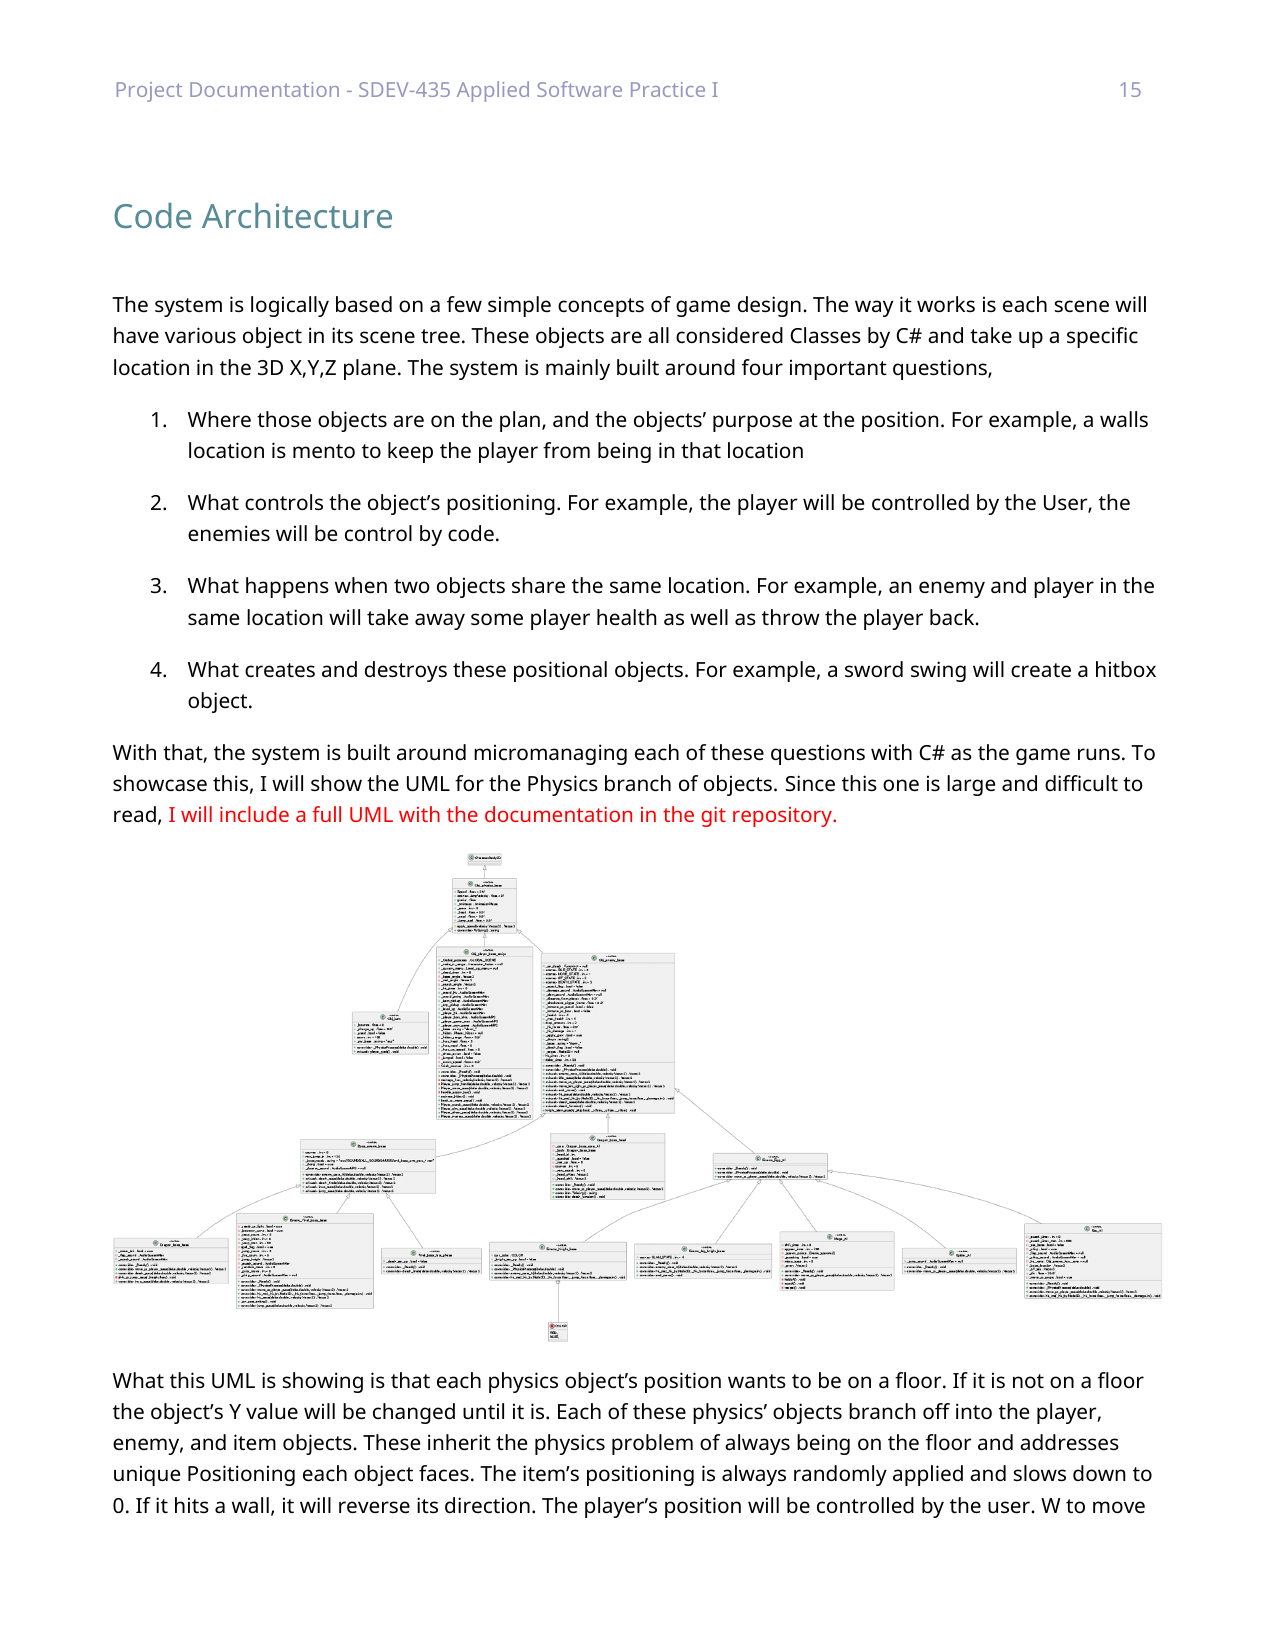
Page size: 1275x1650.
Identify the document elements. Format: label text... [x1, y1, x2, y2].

text The system is logically based on a few simple concepts of game design. The way it works is each scene will have various object in its scene tree. These objects are all considered Classes by C# and take up a specific location in the 3D X,Y,Z plane. The system is mainly built around four important questions, [112, 290, 1162, 381]
list What creates and destroys these positional objects. For example, a sword swing will create a hitbox object. [150, 655, 1162, 714]
text With that, the system is built around micromanaging each of these questions with C# as the game runs. To showcase this, I will show the UML for the Physics branch of objects. Since this one is large and difficult to read, I will include a full UML with the documentation in the git repository. [112, 738, 1162, 829]
list What controls the object’s positioning. For example, the player will be controlled by the User, the enemies will be control by code. [150, 488, 1162, 548]
picture [112, 852, 1163, 1343]
list What happens when two objects share the same location. For example, an enemy and player in the same location will take away some player health as well as throw the player back. [150, 571, 1162, 631]
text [112, 1366, 1162, 1519]
list Where those objects are on the plan, and the objects’ purpose at the position. For example, a walls location is mento to keep the player from being in that location [150, 405, 1162, 464]
